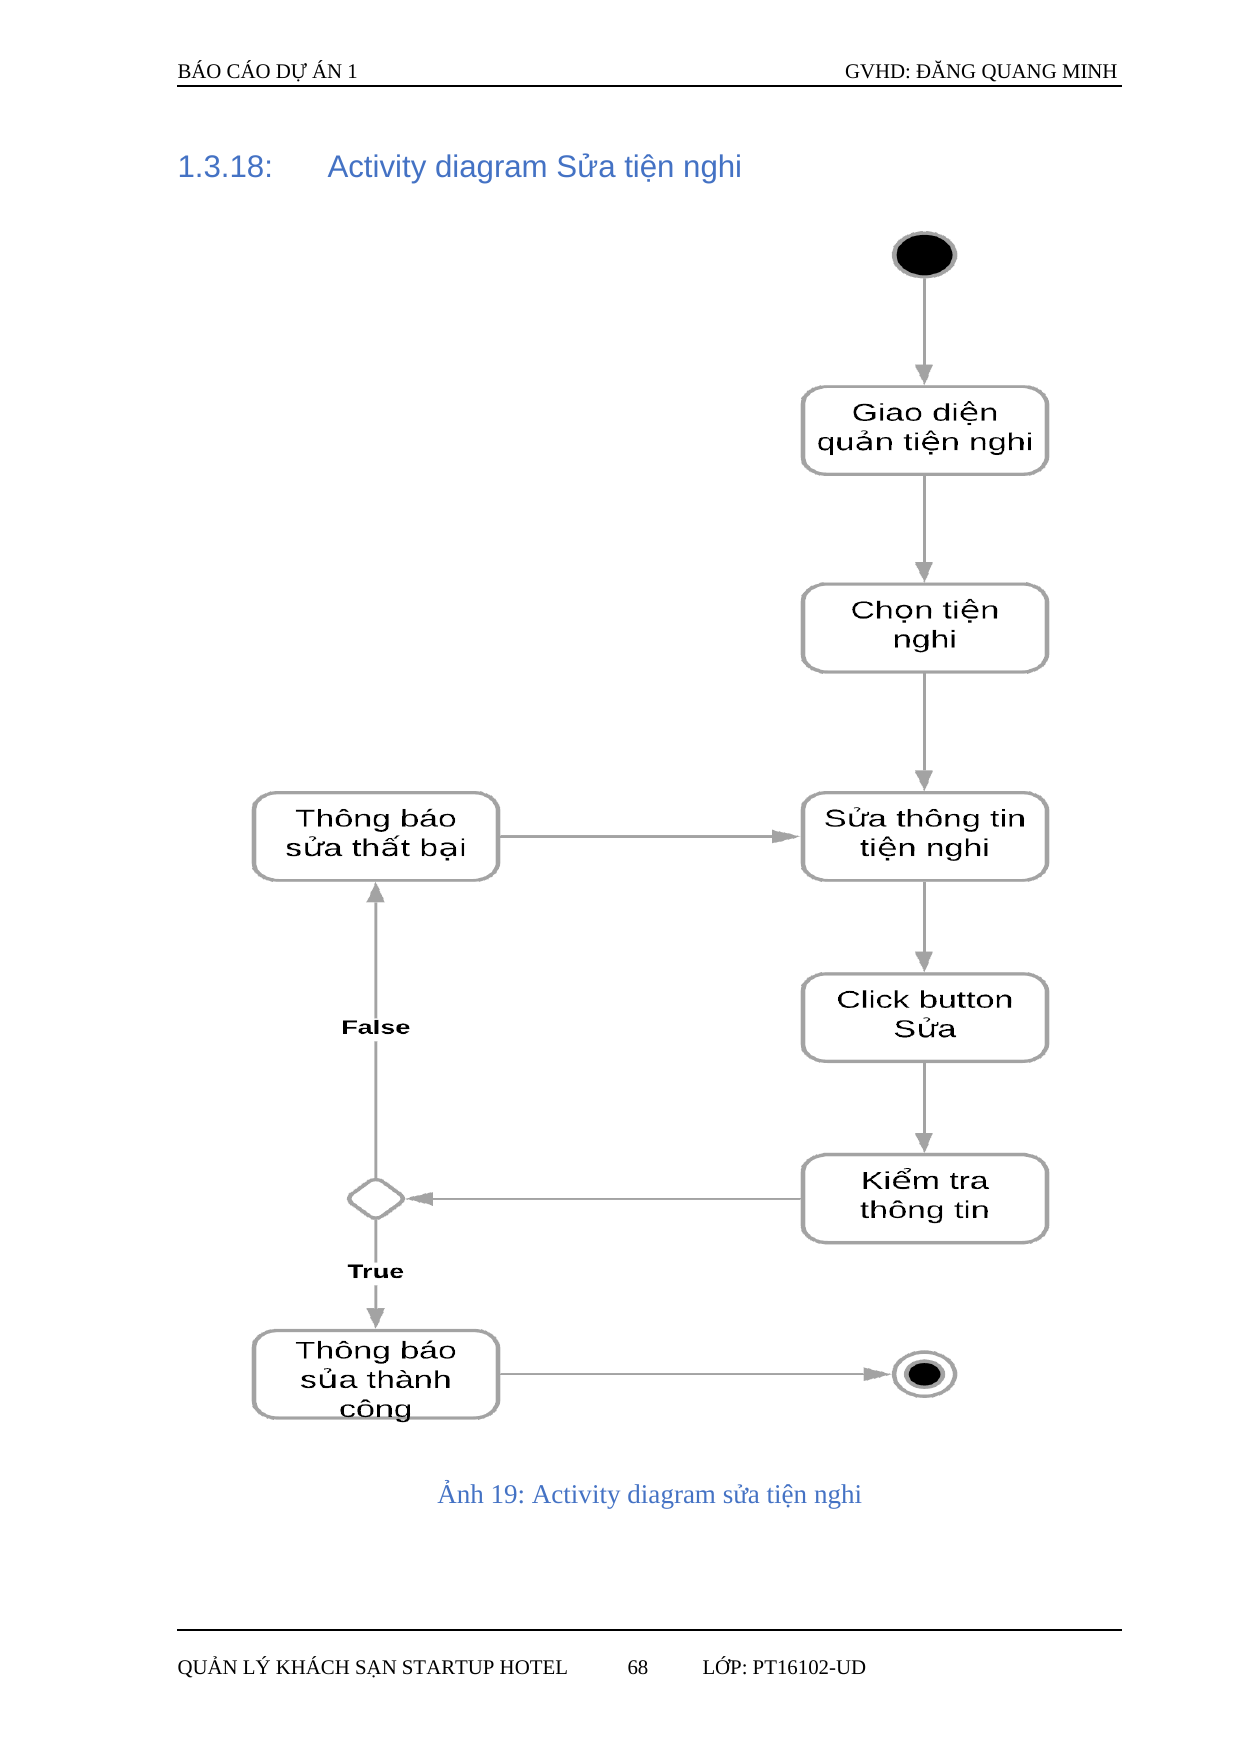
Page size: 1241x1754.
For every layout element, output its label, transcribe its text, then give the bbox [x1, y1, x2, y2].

subtitle Activity diagram Sửa tiện nghi [177, 148, 1122, 184]
text Ảnh 19: Activity diagram sửa tiện nghi [177, 1478, 1122, 1509]
picture [192, 190, 1107, 1462]
